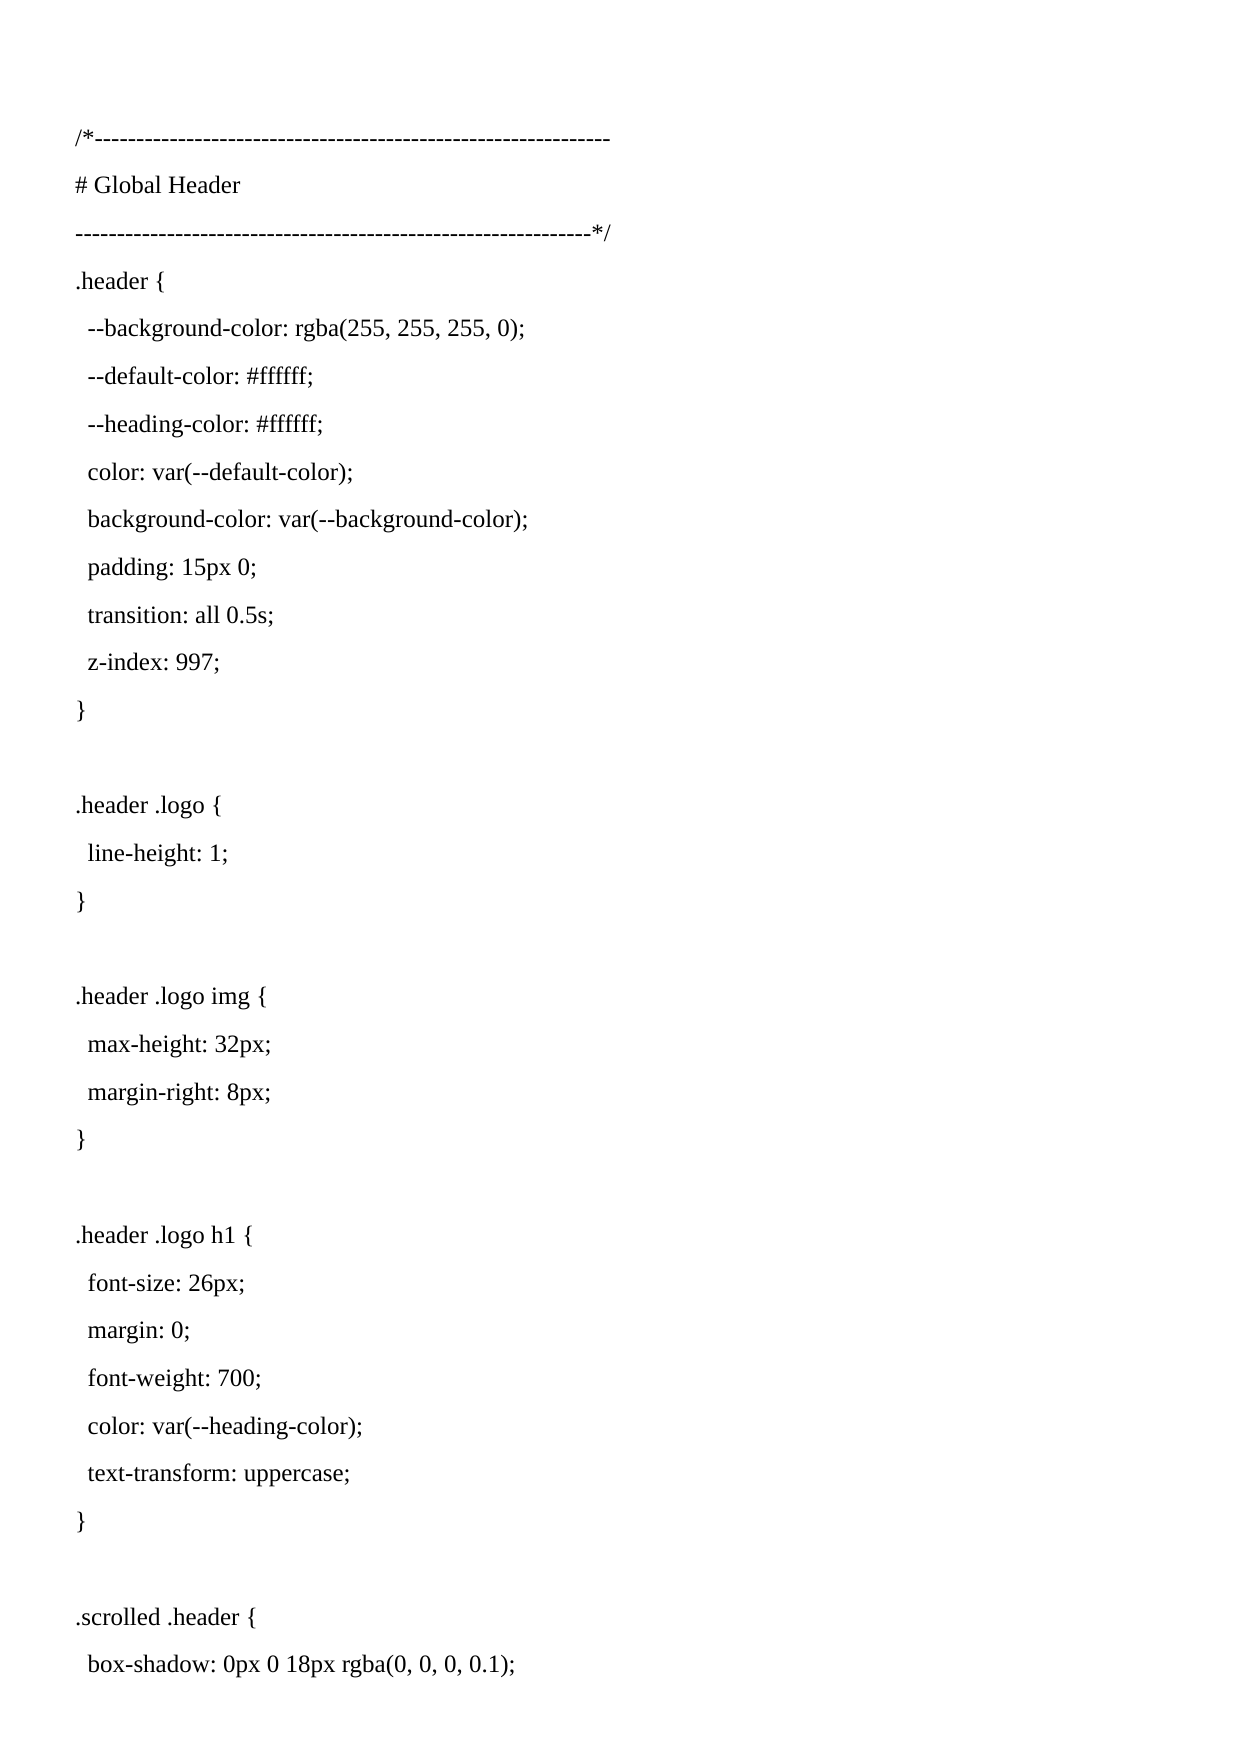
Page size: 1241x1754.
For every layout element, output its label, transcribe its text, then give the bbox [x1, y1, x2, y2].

text padding: 15px 0; [75, 552, 1165, 581]
text z-index: 997; [75, 647, 1165, 676]
text .scrolled .header { [75, 1602, 1165, 1630]
text color: var(--default-color); [75, 457, 1165, 485]
text box-shadow: 0px 0 18px rgba(0, 0, 0, 0.1); [75, 1649, 1165, 1678]
text } [75, 886, 1165, 915]
text margin: 0; [75, 1315, 1165, 1344]
text --default-color: #ffffff; [75, 361, 1165, 390]
text } [75, 695, 1165, 724]
text font-size: 26px; [75, 1268, 1165, 1296]
text /*-------------------------------------------------------------- [75, 123, 1165, 151]
text max-height: 32px; [75, 1029, 1165, 1058]
text --background-color: rgba(255, 255, 255, 0); [75, 313, 1165, 342]
text --------------------------------------------------------------*/ [75, 218, 1165, 247]
text .header .logo img { [75, 981, 1165, 1010]
text font-weight: 700; [75, 1363, 1165, 1392]
text line-height: 1; [75, 838, 1165, 867]
text # Global Header [75, 170, 1165, 199]
text text-transform: uppercase; [75, 1458, 1165, 1487]
text .header { [75, 266, 1165, 294]
text margin-right: 8px; [75, 1077, 1165, 1106]
text } [75, 1124, 1165, 1153]
text color: var(--heading-color); [75, 1411, 1165, 1439]
text .header .logo { [75, 791, 1165, 819]
text background-color: var(--background-color); [75, 504, 1165, 533]
text --heading-color: #ffffff; [75, 409, 1165, 438]
text transition: all 0.5s; [75, 600, 1165, 628]
text .header .logo h1 { [75, 1220, 1165, 1249]
text } [75, 1506, 1165, 1535]
